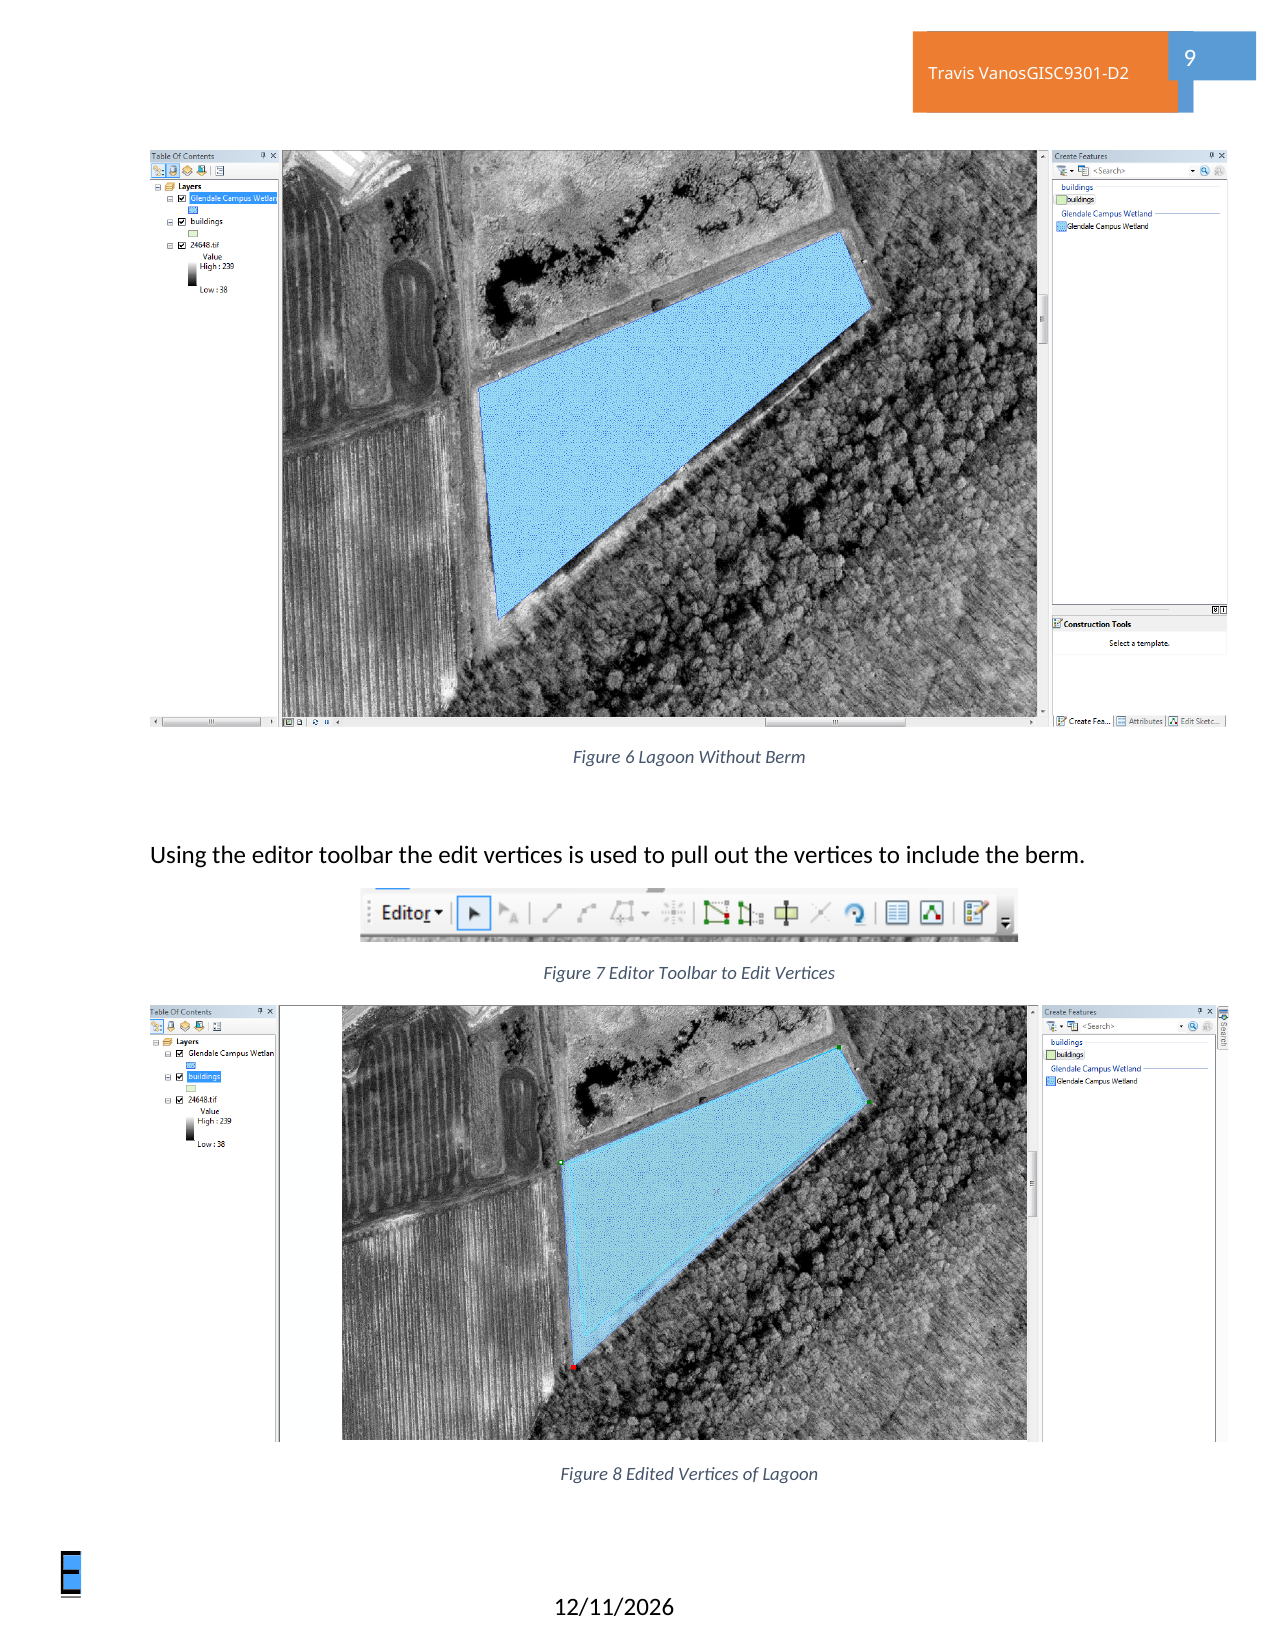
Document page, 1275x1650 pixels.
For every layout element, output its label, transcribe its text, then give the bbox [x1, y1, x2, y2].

text Using the editor toolbar the edit vertices is used to pull out the vertices to include the berm. [150, 839, 1228, 869]
picture [150, 1005, 1229, 1442]
picture [59, 1551, 82, 1596]
picture [150, 150, 1228, 727]
picture [360, 888, 1019, 942]
